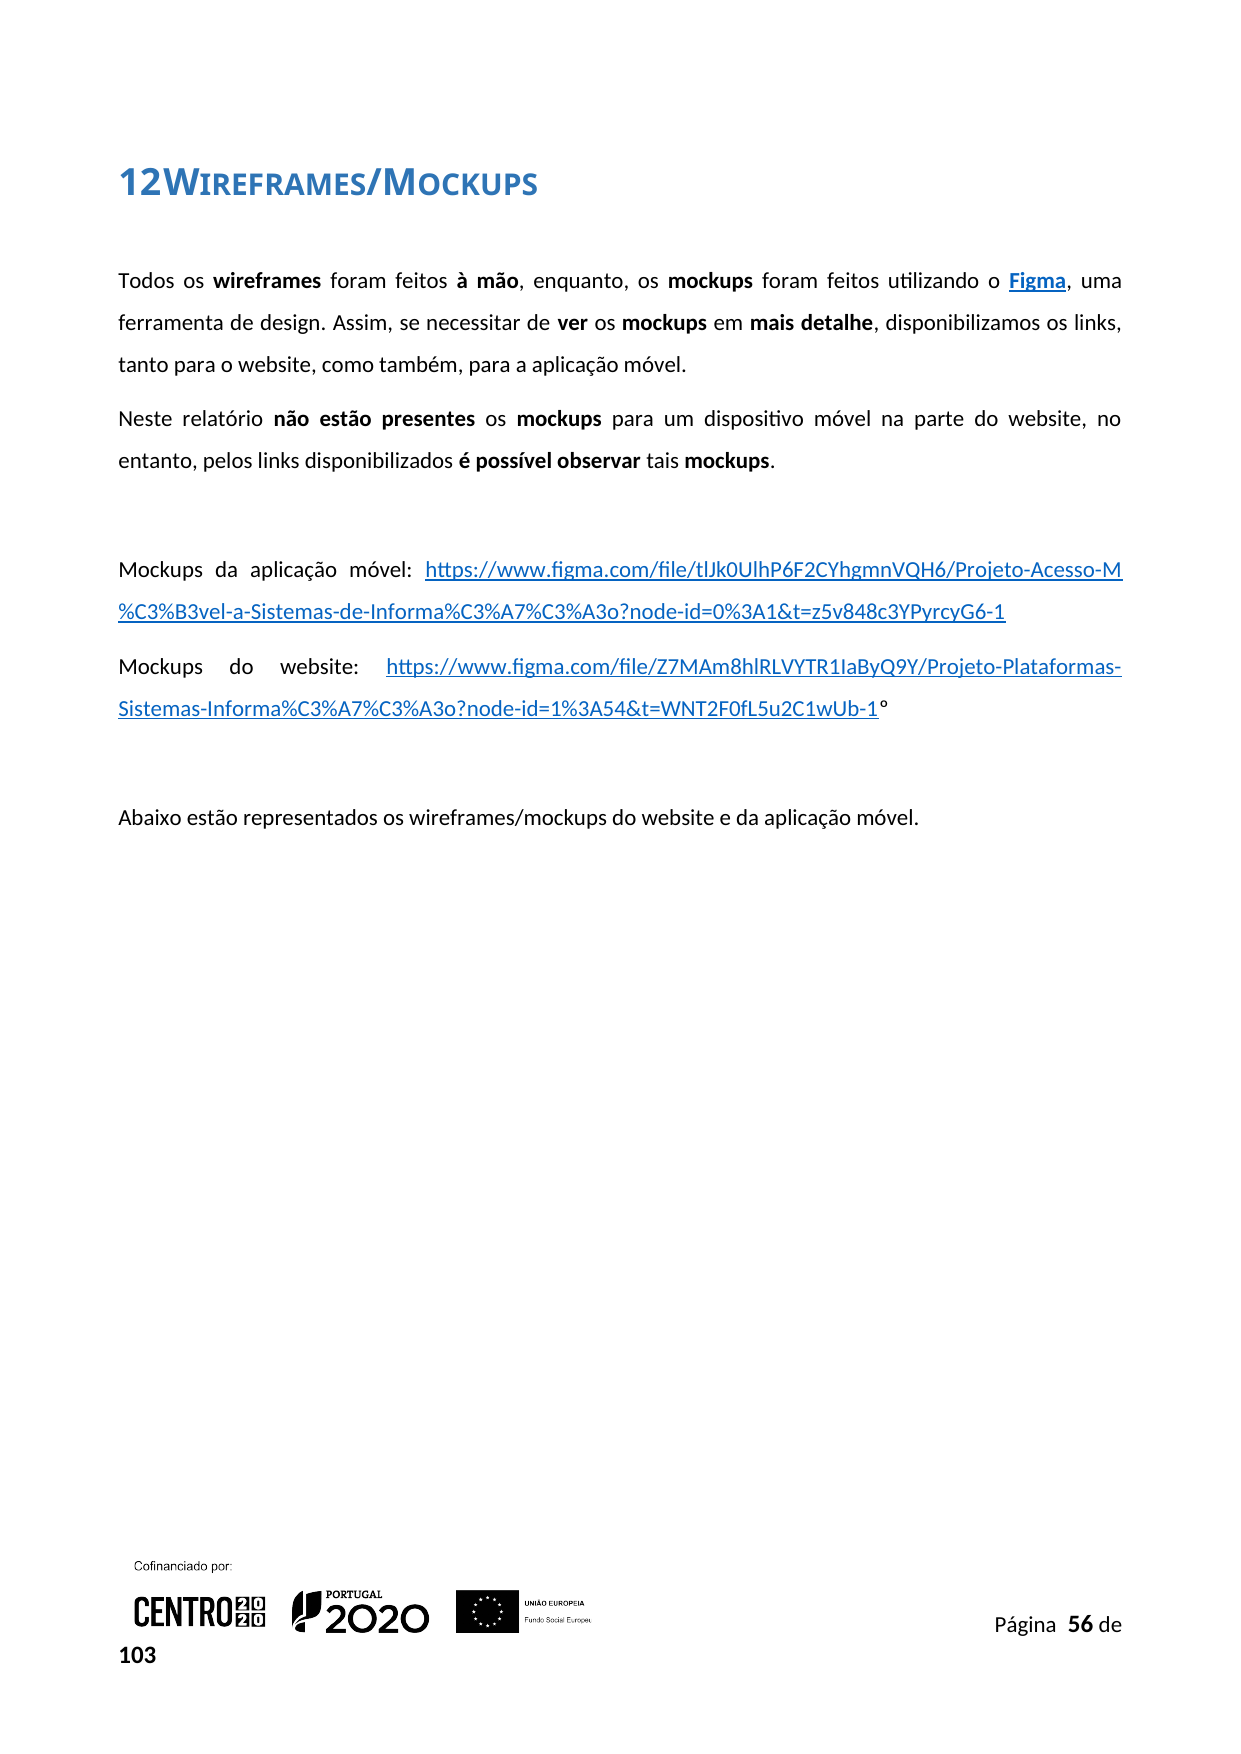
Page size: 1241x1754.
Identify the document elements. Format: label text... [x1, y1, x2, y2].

subtitle Wireframes/Mockups [118, 156, 1122, 207]
text Mockups do website: https://www.figma.com/file/Z7MAm8hlRLVYTR1IaByQ9Y/Projeto-Plataformas-Sistemas-Informa%C3%A7%C3%A3o?node-id=1%3A54&t=WNT2F0fL5u2C1wUb-1º [118, 652, 1122, 722]
text Neste relatório não estão presentes os mockups para um dispositivo móvel na parte do website, no entanto, pelos links disponibilizados é possível observar tais mockups. [118, 404, 1122, 474]
text Todos os wireframes foram feitos à mão, enquanto, os mockups foram feitos utilizando o Figma, uma ferramenta de design. Assim, se necessitar de ver os mockups em mais detalhe, disponibilizamos os links, tanto para o website, como também, para a aplicação móvel. [118, 266, 1122, 378]
text Mockups da aplicação móvel: https://www.figma.com/file/tlJk0UlhP6F2CYhgmnVQH6/Projeto-Acesso-M%C3%B3vel-a-Sistemas-de-Informa%C3%A7%C3%A3o?node-id=0%3A1&t=z5v848c3YPyrcyG6-1 [118, 555, 1122, 625]
text Abaixo estão representados os wireframes/mockups do website e da aplicação móvel. [118, 803, 1122, 831]
picture [134, 1561, 592, 1633]
